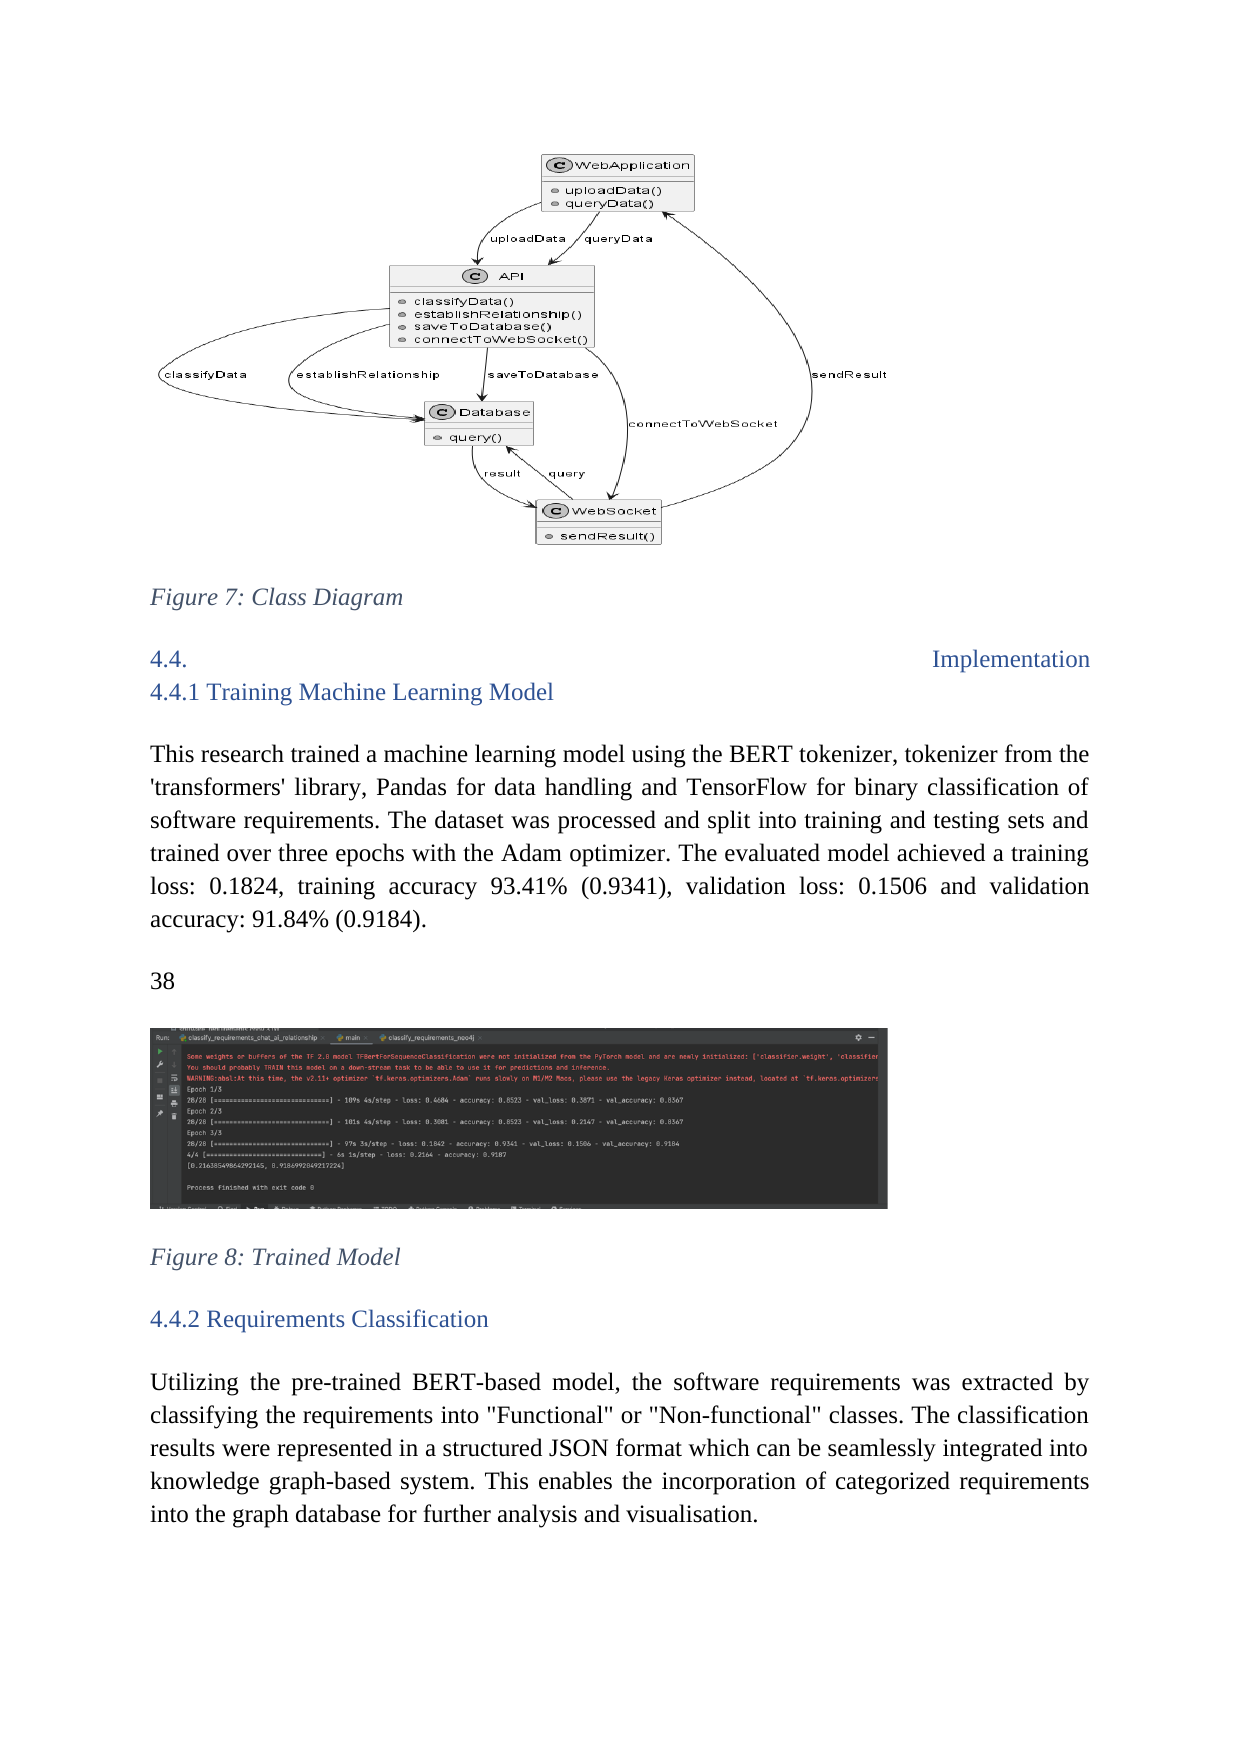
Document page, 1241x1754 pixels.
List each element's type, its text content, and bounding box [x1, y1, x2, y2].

text 4.4.2 Requirements Classification [150, 1304, 1090, 1333]
picture [150, 150, 896, 548]
text Figure 8: Trained Model [150, 1242, 1090, 1271]
text 38 [150, 966, 1090, 995]
text Figure 7: Class Diagram [150, 582, 1090, 610]
text This research trained a machine learning model using the BERT tokenizer, tokenizer from the 'transformers' library, Pandas for data handling and TensorFlow for binary classification of software requirements. The dataset was processed and split into training and testing sets and trained over three epochs with the Adam optimizer. The evaluated model achieved a training loss: 0.1824, training accuracy 93.41% (0.9341), validation loss: 0.1506 and validation accuracy: 91.84% (0.9184). [150, 739, 1090, 933]
text 4.4. Implementation 4.4.1 Training Machine Learning Model [150, 644, 1090, 706]
picture [150, 1028, 888, 1209]
text Utilizing the pre-trained BERT-based model, the software requirements was extracted by classifying the requirements into "Functional" or "Non-functional" classes. The classification results were represented in a structured JSON format which can be seamlessly integrated into knowledge graph-based system. This enables the incorporation of categorized requirements into the graph database for further analysis and visualisation. [150, 1367, 1090, 1528]
